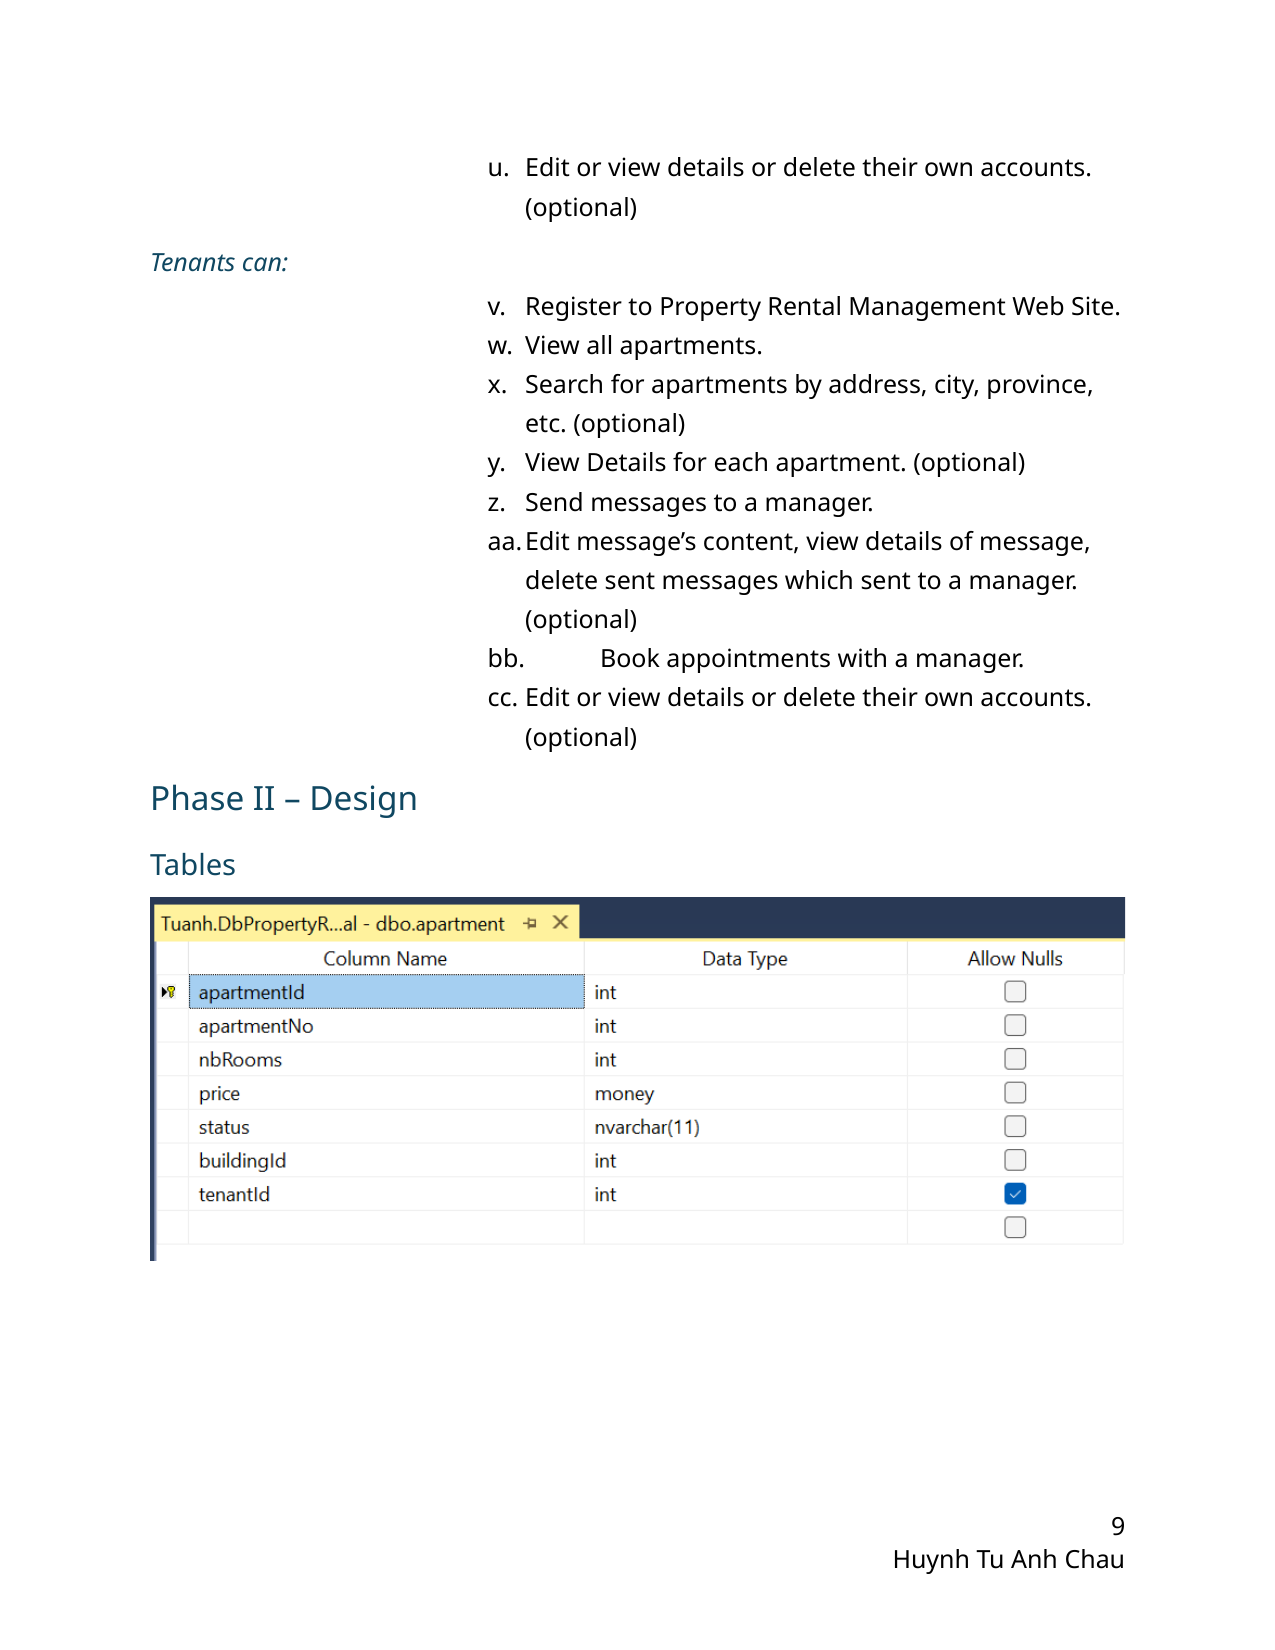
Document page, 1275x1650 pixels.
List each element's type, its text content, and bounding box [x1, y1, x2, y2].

list Search for apartments by address, city, province, etc. (optional) [487, 367, 1125, 440]
picture [150, 897, 1125, 1261]
list Edit or view details or delete their own accounts. (optional) [487, 150, 1125, 223]
subtitle Tables [150, 844, 1125, 883]
subtitle Tenants can: [150, 245, 1125, 279]
subtitle Phase II – Design [150, 775, 1125, 820]
list View Details for each apartment. (optional) [487, 445, 1125, 479]
list View all apartments. [487, 327, 1125, 362]
list Send messages to a manager. [487, 484, 1125, 518]
list Register to Property Rental Management Web Site. [487, 288, 1125, 322]
list Book appointments with a manager. [487, 641, 1125, 675]
list Edit message’s content, view details of message, delete sent messages which sent to a manager. (optional) [487, 523, 1125, 636]
list Edit or view details or delete their own accounts. (optional) [487, 680, 1125, 753]
